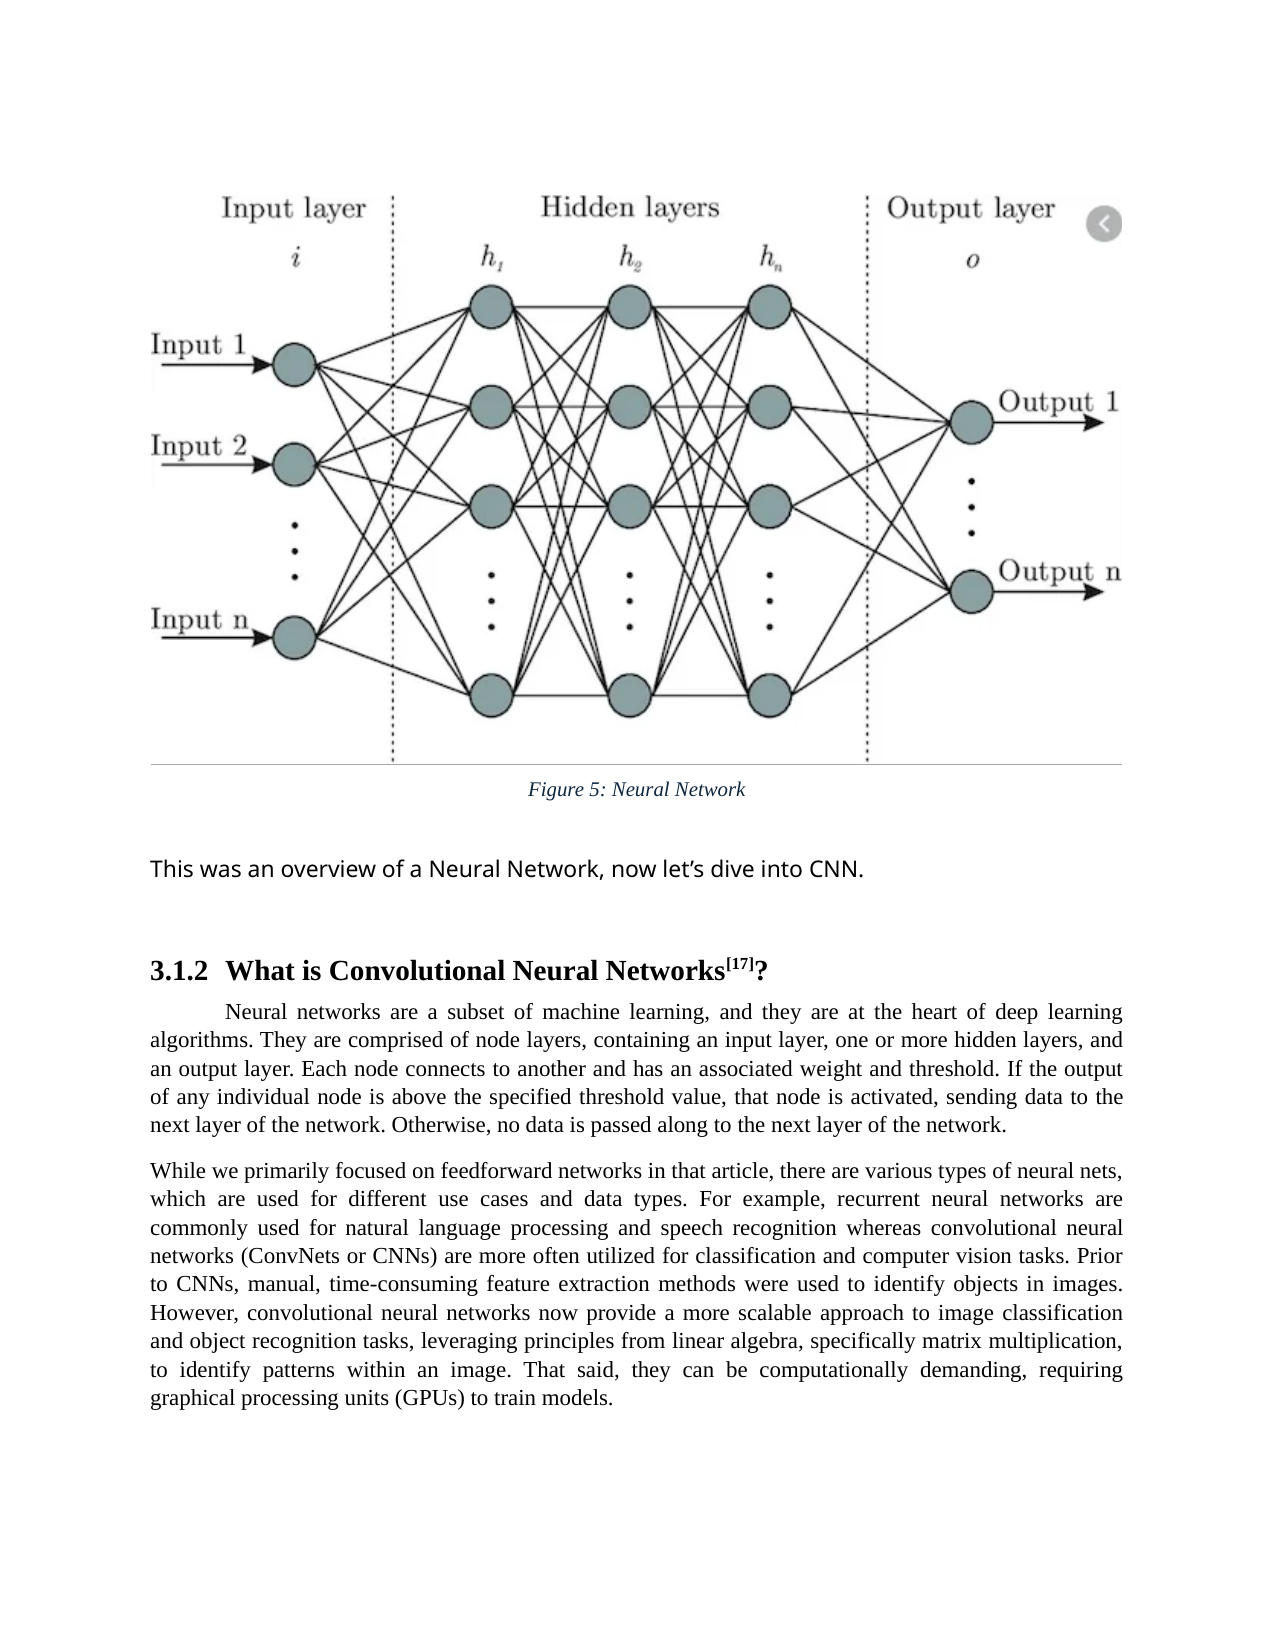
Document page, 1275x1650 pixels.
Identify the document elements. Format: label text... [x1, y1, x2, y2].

text While we primarily focused on feedforward networks in that article, there are various types of neural nets, which are used for different use cases and data types. For example, recurrent neural networks are commonly used for natural language processing and speech recognition whereas convolutional neural networks (ConvNets or CNNs) are more often utilized for classification and computer vision tasks. Prior to CNNs, manual, time-consuming feature extraction methods were used to identify objects in images. However, convolutional neural networks now provide a more scalable approach to image classification and object recognition tasks, leveraging principles from linear algebra, specifically matrix multiplication, to identify patterns within an image. That said, they can be computationally demanding, requiring graphical processing units (GPUs) to train models. [150, 1159, 1125, 1413]
text Neural networks are a subset of machine learning, and they are at the heart of deep learning algorithms. They are comprised of node layers, containing an input layer, one or more hidden layers, and an output layer. Each node connects to another and has an associated weight and threshold. If the output of any individual node is above the specified threshold value, that node is activated, sending data to the next layer of the network. Otherwise, no data is passed along to the next layer of the network. [150, 1000, 1125, 1140]
subtitle 3.1.2 What is Convolutional Neural Networks[17]? [150, 956, 1125, 989]
text This was an overview of a Neural Network, now let’s dive into CNN. [150, 802, 1125, 886]
picture [150, 195, 1122, 764]
